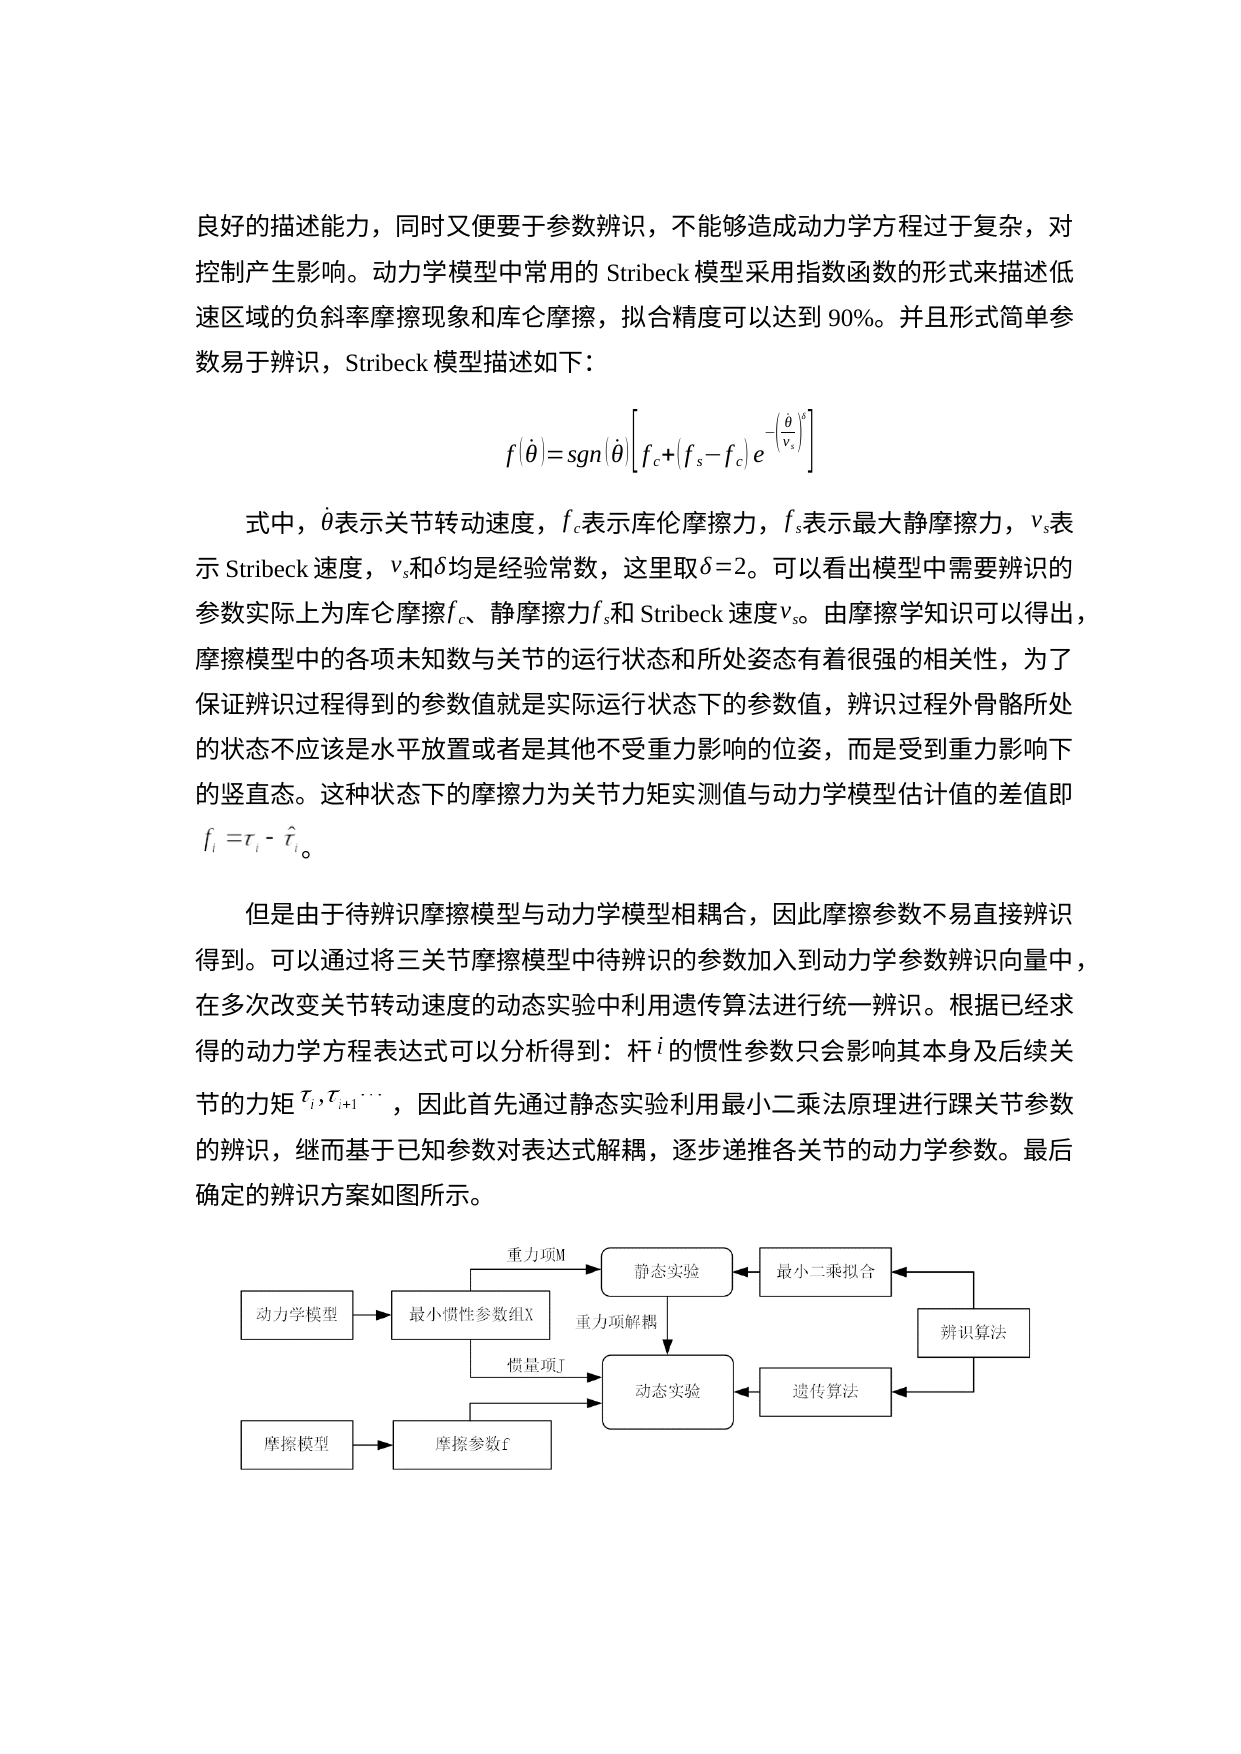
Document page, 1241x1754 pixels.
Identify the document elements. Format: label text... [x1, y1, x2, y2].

text 但是由于待辨识摩擦模型与动力学模型相耦合，因此摩擦参数不易直接辨识得到。可以通过将三关节摩擦模型中待辨识的参数加入到动力学参数辨识向量中，在多次改变关节转动速度的动态实验中利用遗传算法进行统一辨识。根据已经求得的动力学方程表达式可以分析得到：杆的惯性参数只会影响其本身及后续关节的力矩 ，因此首先通过静态实验利用最小二乘法原理进行踝关节参数的辨识，继而基于已知参数对表达式解耦，逐步递推各关节的动力学参数。最后确定的辨识方案如图所示。 [195, 895, 1075, 1212]
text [195, 207, 1075, 379]
text 式中，表示关节转动速度，表示库伦摩擦力，表示最大静摩擦力，表示Stribeck速度，和均是经验常数，这里取。可以看出模型中需要辨识的参数实际上为库仑摩擦、静摩擦力和Stribeck速度。由摩擦学知识可以得出，摩擦模型中的各项未知数与关节的运行状态和所处姿态有着很强的相关性，为了保证辨识过程得到的参数值就是实际运行状态下的参数值，辨识过程外骨骼所处的状态不应该是水平放置或者是其他不受重力影响的位姿，而是受到重力影响下的竖直态。这种状态下的摩擦力为关节力矩实测值与动力学模型估计值的差值即。 [195, 503, 1075, 865]
picture [238, 1241, 1032, 1470]
